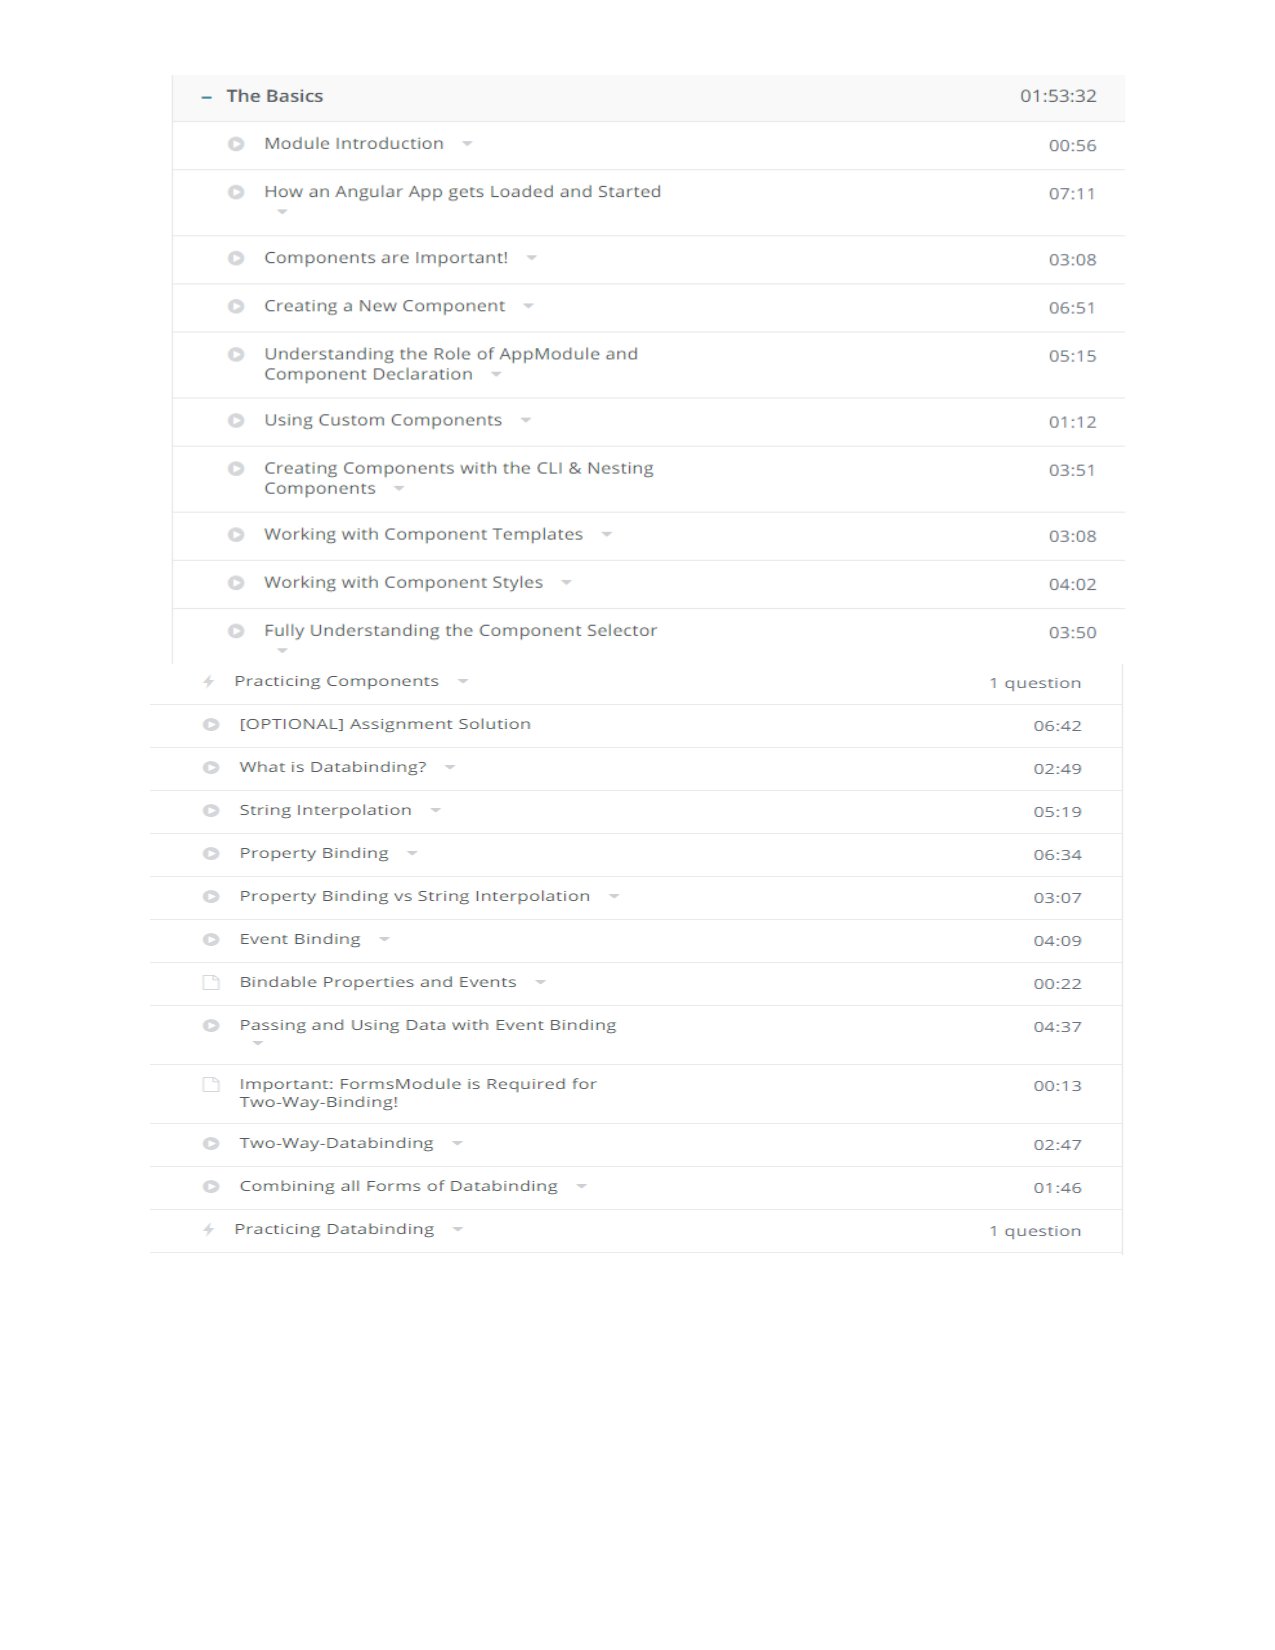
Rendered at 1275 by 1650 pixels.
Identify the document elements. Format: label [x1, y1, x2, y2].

picture [150, 75, 1135, 1255]
